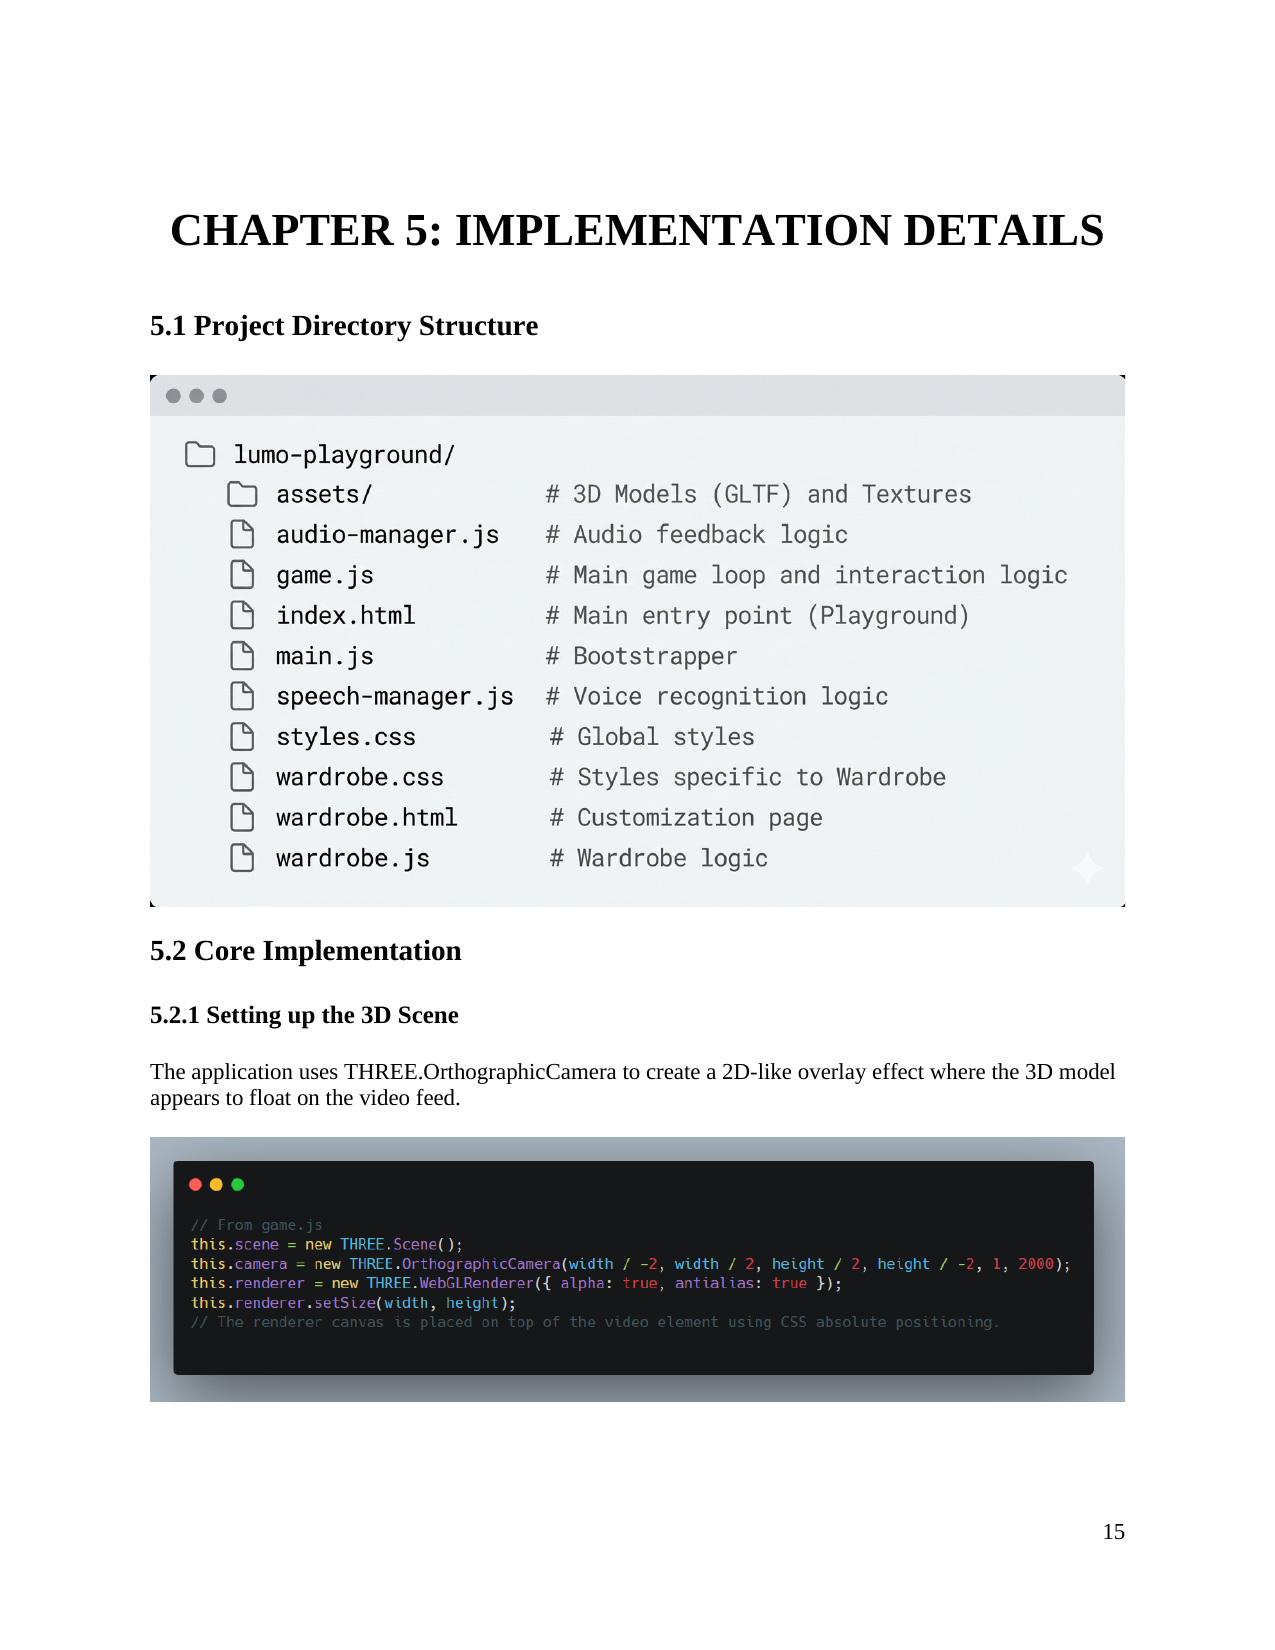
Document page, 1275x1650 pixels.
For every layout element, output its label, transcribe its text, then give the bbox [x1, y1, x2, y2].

picture [150, 375, 1125, 907]
text 5.2 Core Implementation [150, 933, 1125, 967]
picture [150, 1137, 1125, 1402]
text CHAPTER 5: IMPLEMENTATION DETAILS [150, 203, 1125, 255]
text 5.1 Project Directory Structure [150, 308, 1125, 342]
text 5.2.1 Setting up the 3D Scene [150, 1000, 1125, 1029]
text The application uses THREE.OrthographicCamera to create a 2D-like overlay effect where the 3D model appears to float on the video feed. [150, 1058, 1125, 1111]
